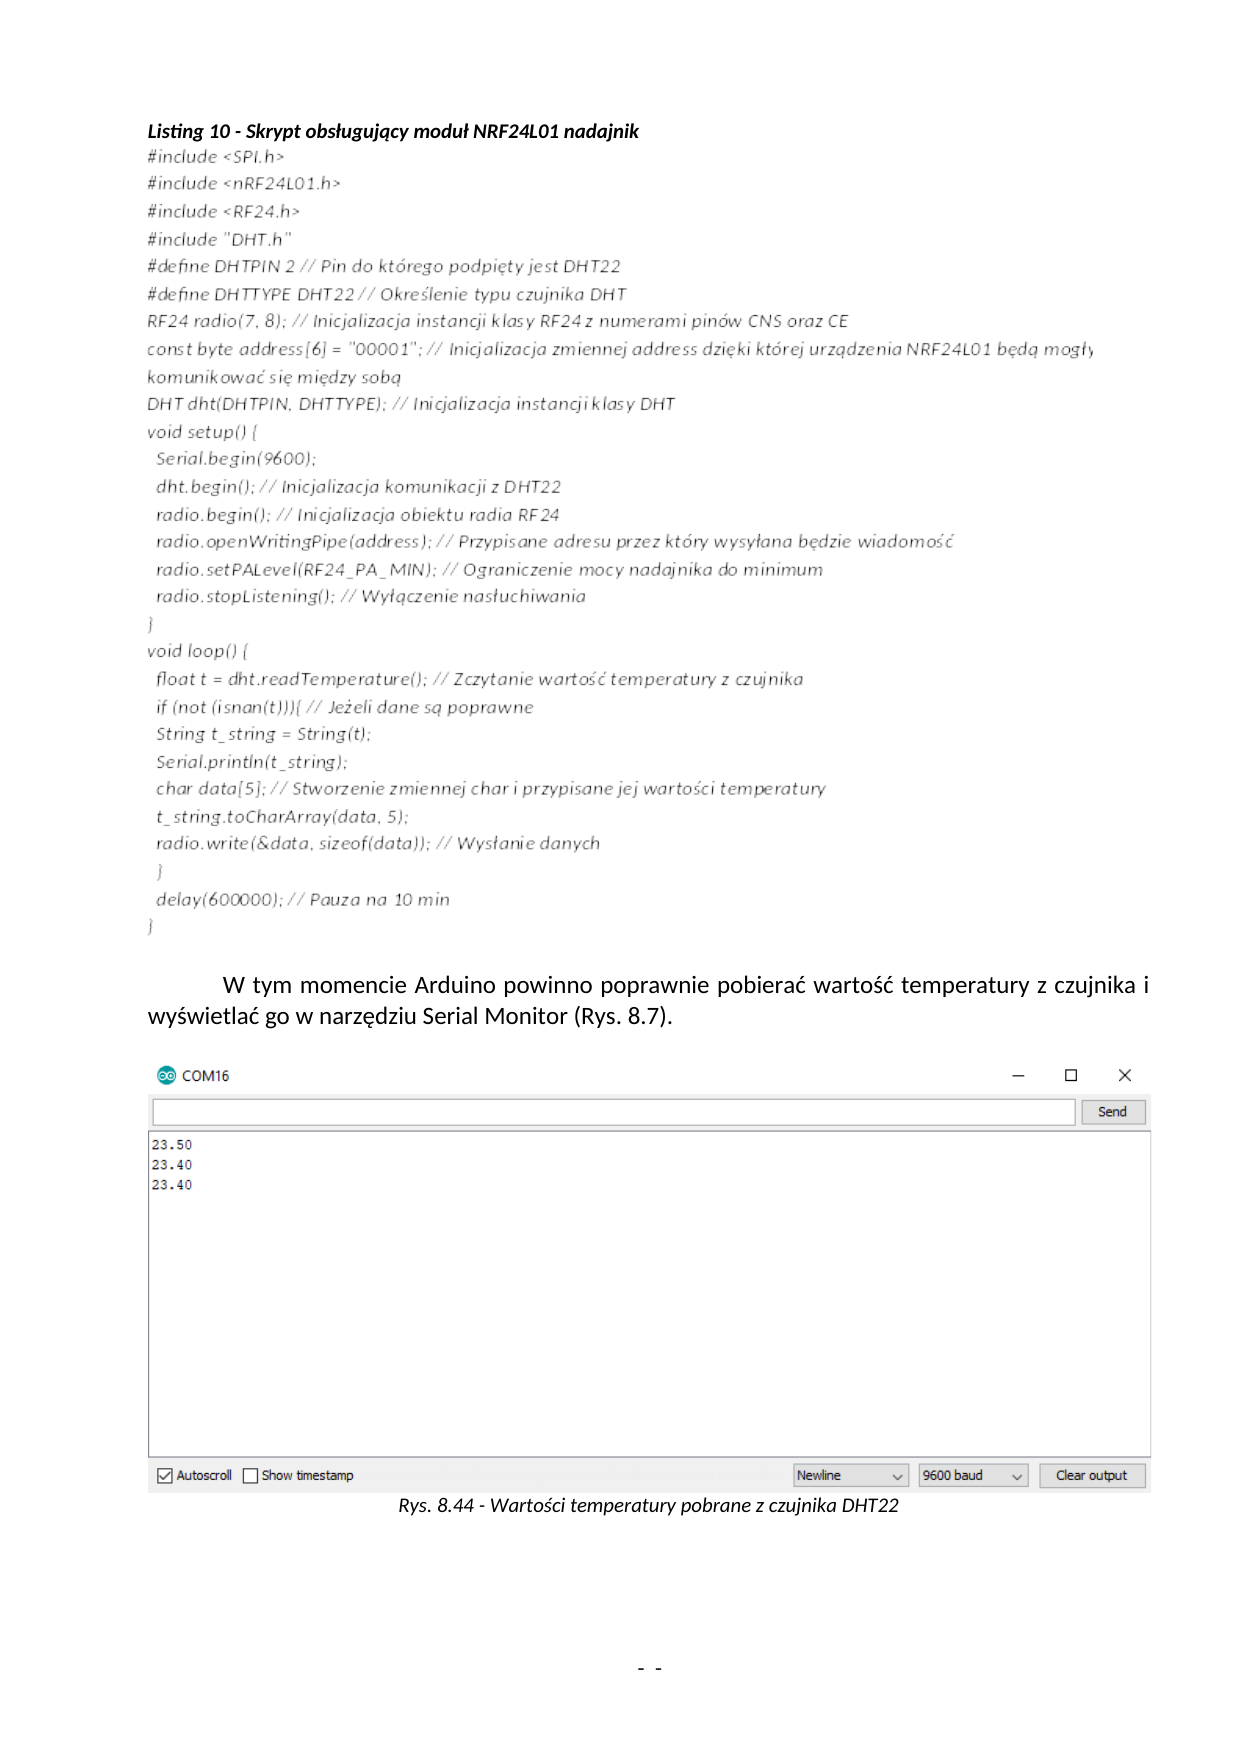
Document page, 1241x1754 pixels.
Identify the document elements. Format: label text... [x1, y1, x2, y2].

picture [148, 1061, 1152, 1493]
text Listing 10 - Skrypt obsługujący moduł NRF24L01 nadajnik [148, 118, 1152, 143]
text W tym momencie Arduino powinno poprawnie pobierać wartość temperatury z czujnika i wyświetlać go w narzędziu Serial Monitor (Rys. 8.7). [148, 969, 1152, 1030]
